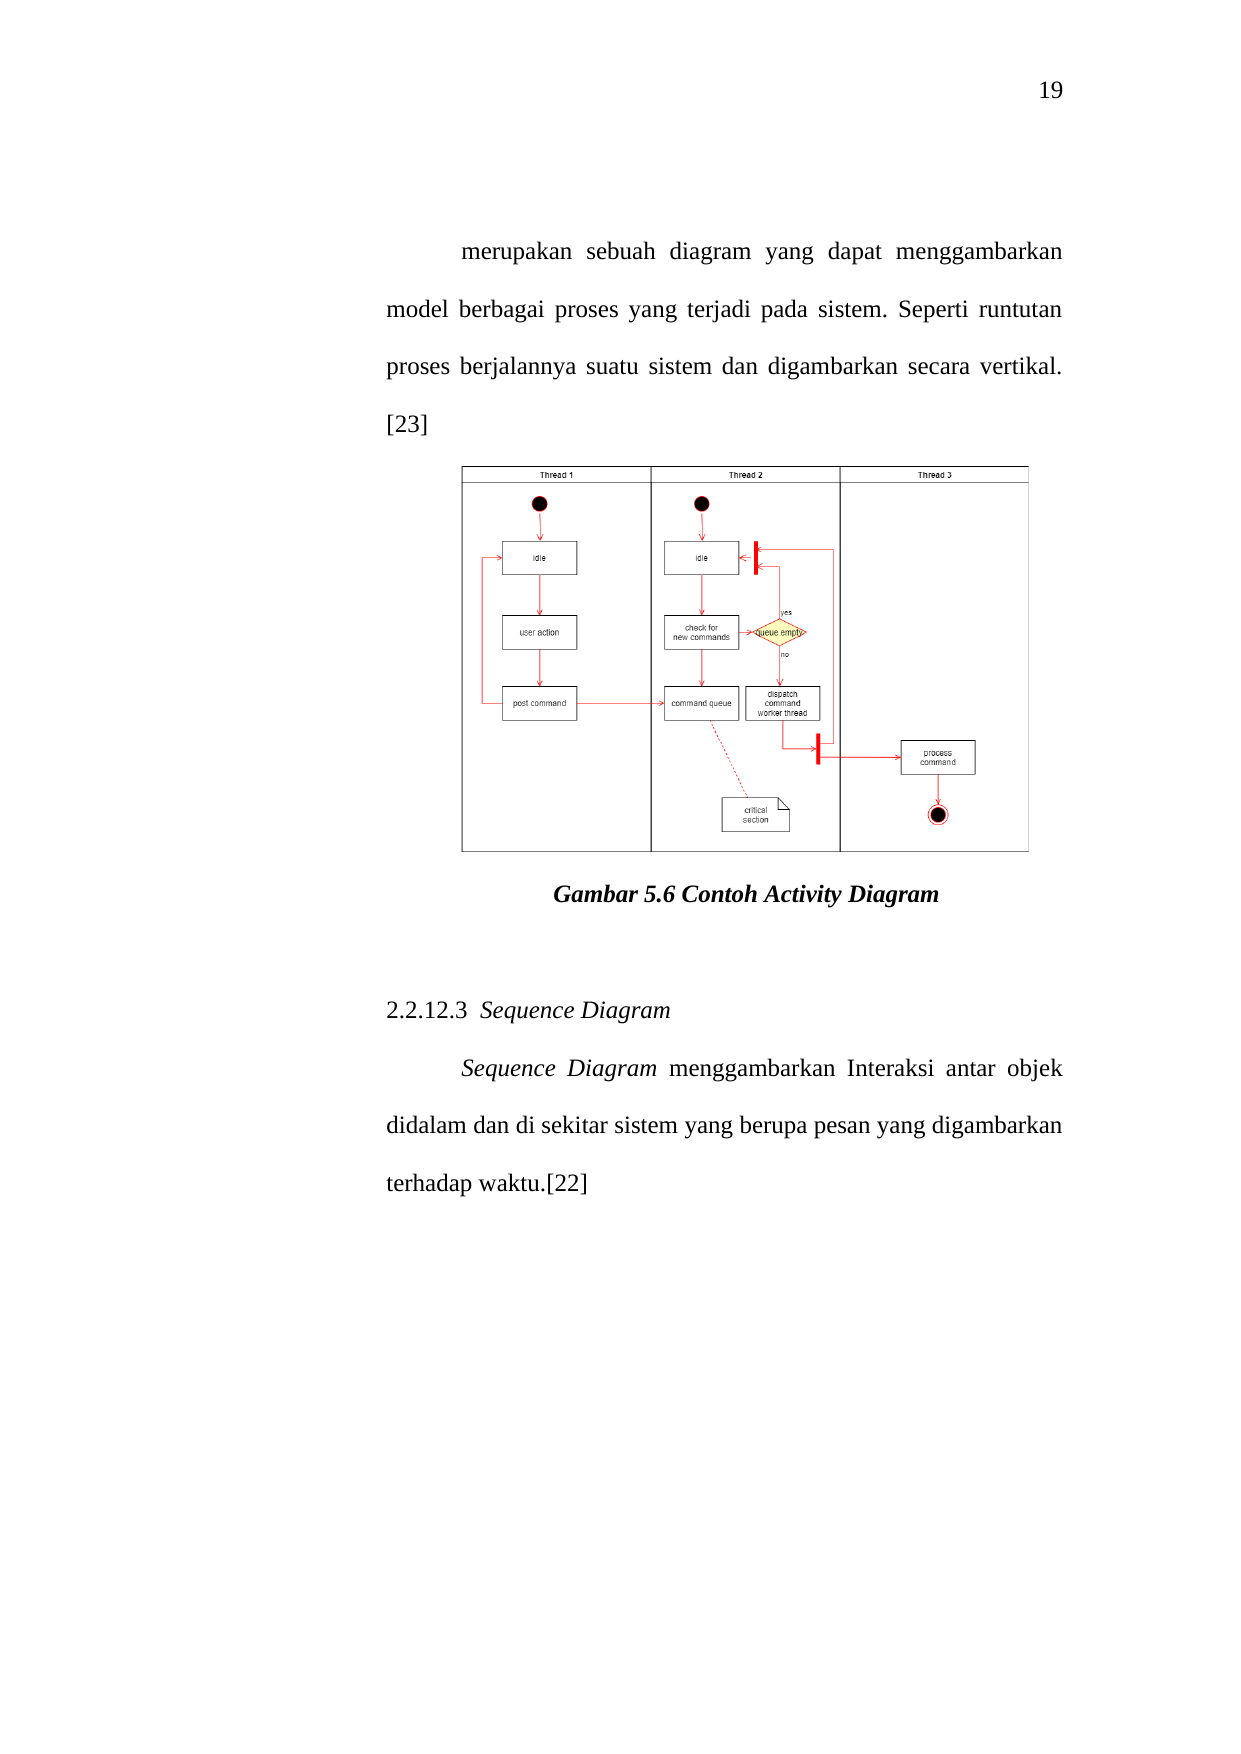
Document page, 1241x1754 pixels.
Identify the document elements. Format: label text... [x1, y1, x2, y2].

picture [461, 466, 1029, 852]
text Sequence Diagram menggambarkan Interaksi antar objek didalam dan di sekitar sistem yang berupa pesan yang digambarkan terhadap waktu.[22] [386, 1053, 1063, 1196]
text Sequence Diagram [386, 995, 1063, 1024]
text merupakan sebuah diagram yang dapat menggambarkan model berbagai proses yang terjadi pada sistem. Seperti runtutan proses berjalannya suatu sistem dan digambarkan secara vertikal.[23] [386, 236, 1063, 437]
